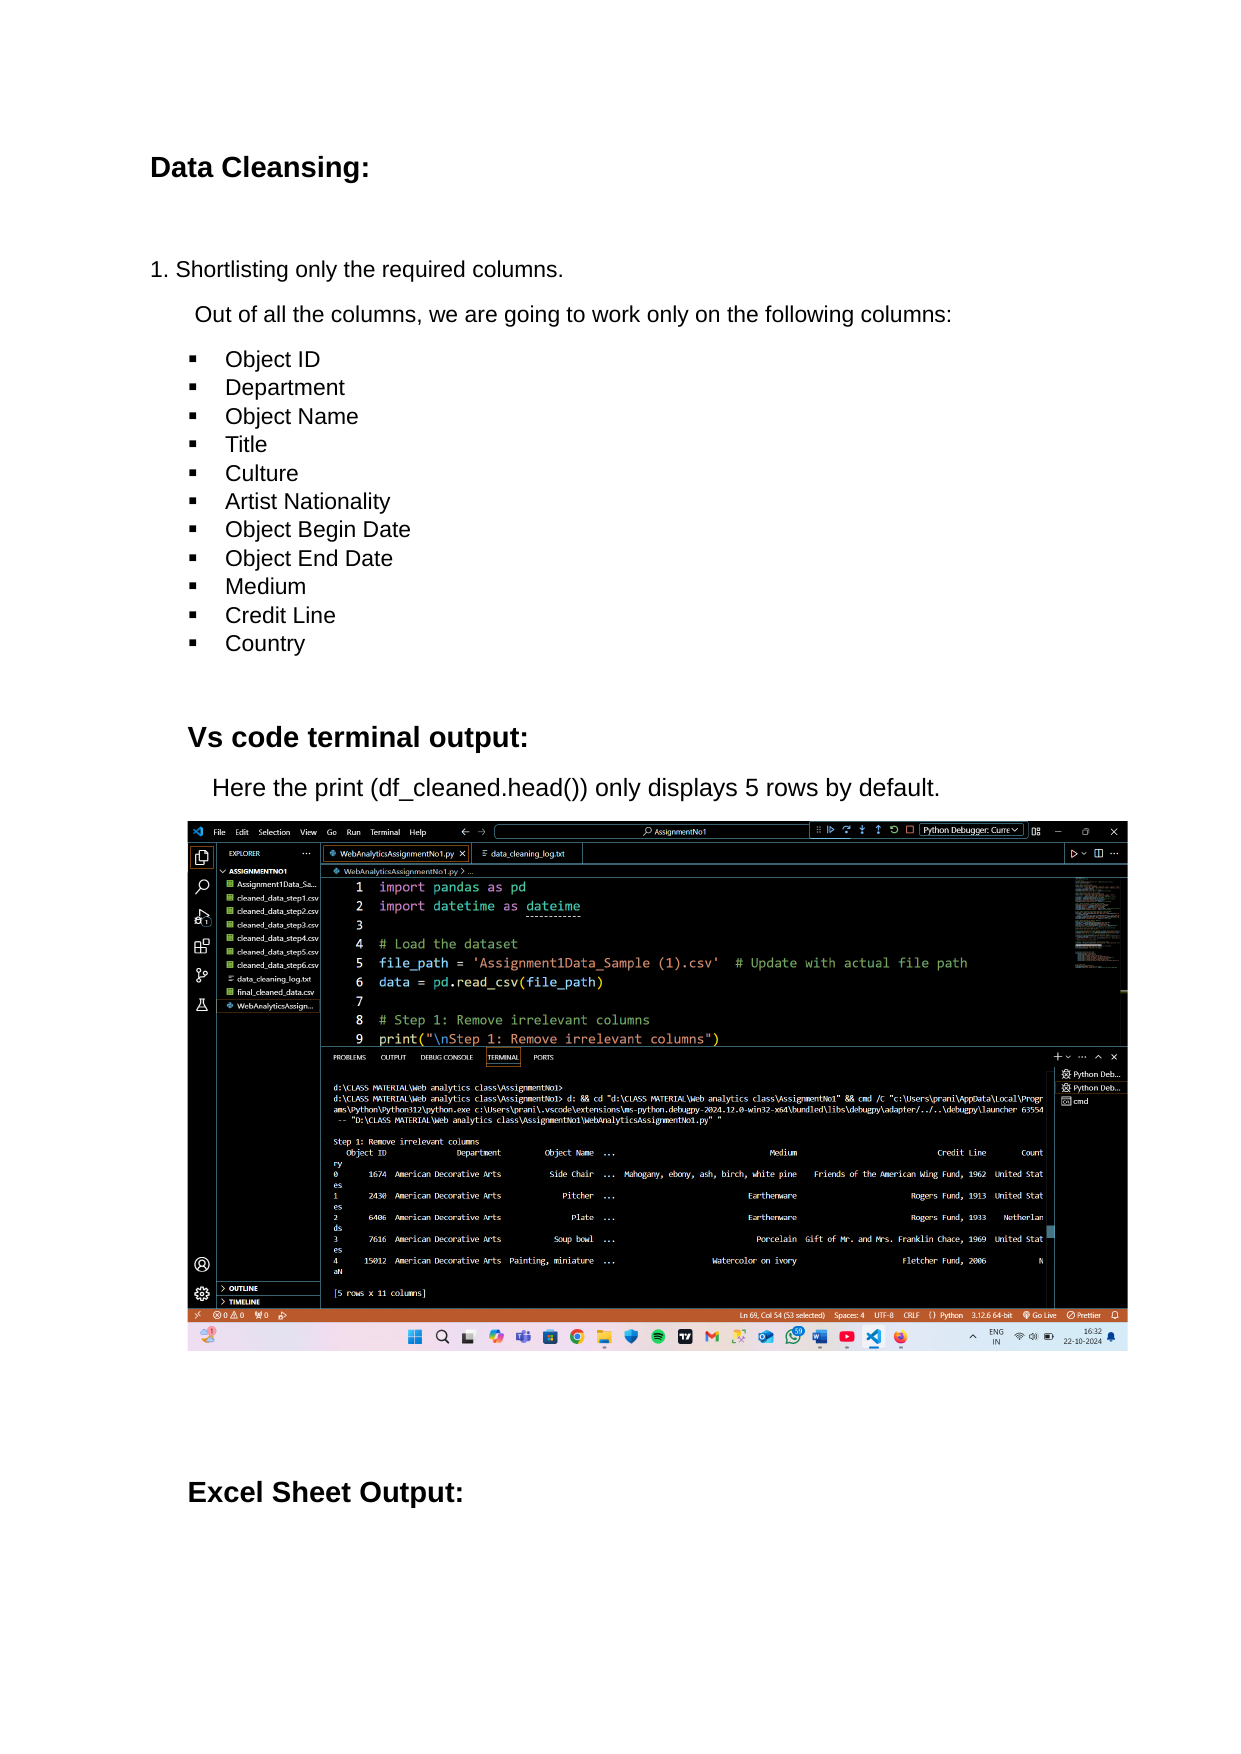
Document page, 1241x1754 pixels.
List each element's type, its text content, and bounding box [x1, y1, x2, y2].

list Credit Line [187, 602, 1090, 628]
list Department [187, 374, 1090, 401]
text Excel Sheet Output: [187, 1474, 1090, 1508]
list Medium [187, 573, 1090, 600]
picture [187, 821, 1128, 1351]
text 1. Shortlisting only the required columns. [150, 256, 1090, 282]
list Object Begin Date [187, 516, 1090, 543]
text Out of all the columns, we are going to work only on the following columns: [150, 301, 1090, 327]
list Object End Date [187, 545, 1090, 571]
text Data Cleansing: [150, 150, 1090, 183]
list Title [187, 431, 1090, 457]
list Object Name [187, 403, 1090, 429]
list Object ID [187, 346, 1090, 372]
list Country [187, 630, 1090, 657]
list Artist Nationality [187, 488, 1090, 514]
text Vs code terminal output: [187, 720, 1090, 754]
list Culture [187, 459, 1090, 486]
text Here the print (df_cleaned.head()) only displays 5 rows by default. [187, 773, 1090, 802]
